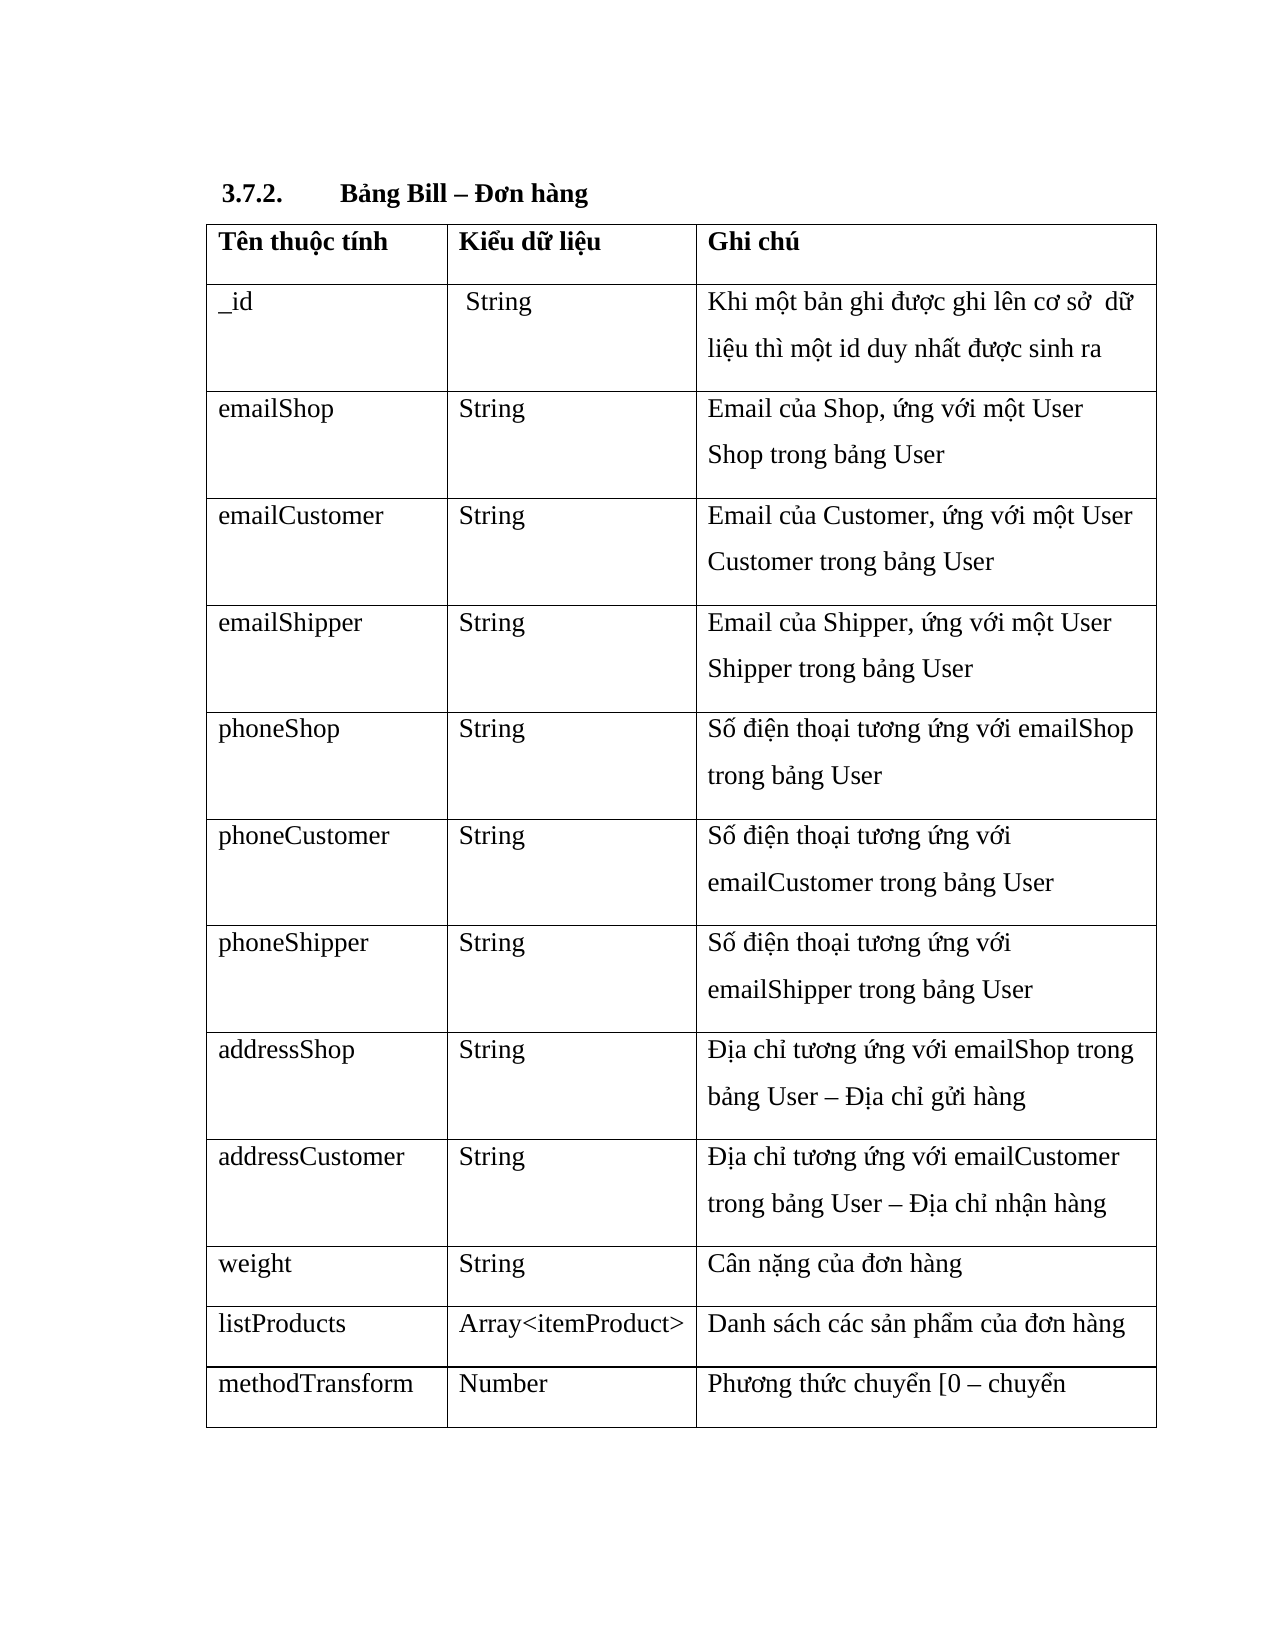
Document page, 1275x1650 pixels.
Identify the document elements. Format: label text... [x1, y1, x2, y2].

table_header Tên thuộc tính [207, 225, 447, 284]
table_cell emailCustomer [207, 499, 447, 605]
table_cell String [448, 392, 696, 498]
table_cell Địa chỉ tương ứng với emailShop trong bảng User – Địa chỉ gửi hàng [697, 1033, 1156, 1139]
table_cell listProducts [207, 1307, 447, 1366]
table_cell String [448, 926, 696, 1032]
table_cell Địa chỉ tương ứng với emailCustomer trong bảng User – Địa chỉ nhận hàng [697, 1140, 1156, 1246]
table_cell Array<itemProduct> [448, 1307, 696, 1366]
table_cell Số điện thoại tương ứng với emailShipper trong bảng User [697, 926, 1156, 1032]
subtitle Bảng Bill – Đơn hàng [222, 177, 1157, 208]
table_cell _id [207, 285, 447, 391]
table_cell emailShop [207, 392, 447, 498]
table_cell Email của Shop, ứng với một User Shop trong bảng User [697, 392, 1156, 498]
table_cell String [448, 1033, 696, 1139]
table_cell String [448, 285, 696, 391]
table_cell Số điện thoại tương ứng với emailShop trong bảng User [697, 713, 1156, 818]
table_cell String [448, 1247, 696, 1306]
table_header Ghi chú [697, 225, 1156, 284]
table_cell phoneCustomer [207, 820, 447, 925]
table_cell String [448, 499, 696, 605]
table_cell weight [207, 1247, 447, 1306]
table_cell Khi một bản ghi được ghi lên cơ sở dữ liệu thì một id duy nhất được sinh ra [697, 285, 1156, 391]
table_cell Email của Shipper, ứng với một User Shipper trong bảng User [697, 606, 1156, 712]
table_cell String [448, 713, 696, 818]
table_cell Danh sách các sản phẩm của đơn hàng [697, 1307, 1156, 1366]
table_cell phoneShipper [207, 926, 447, 1032]
table_cell addressCustomer [207, 1140, 447, 1246]
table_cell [697, 1368, 1156, 1427]
table_cell methodTransform [207, 1368, 447, 1427]
table_cell emailShipper [207, 606, 447, 712]
table_cell Số điện thoại tương ứng với emailCustomer trong bảng User [697, 820, 1156, 925]
table_cell String [448, 820, 696, 925]
table_header Kiểu dữ liệu [448, 225, 696, 284]
table_cell addressShop [207, 1033, 447, 1139]
table_cell Email của Customer, ứng với một User Customer trong bảng User [697, 499, 1156, 605]
table_cell String [448, 606, 696, 712]
table_cell Cân nặng của đơn hàng [697, 1247, 1156, 1306]
table_cell phoneShop [207, 713, 447, 818]
table_cell Number [448, 1368, 696, 1427]
table_cell String [448, 1140, 696, 1246]
